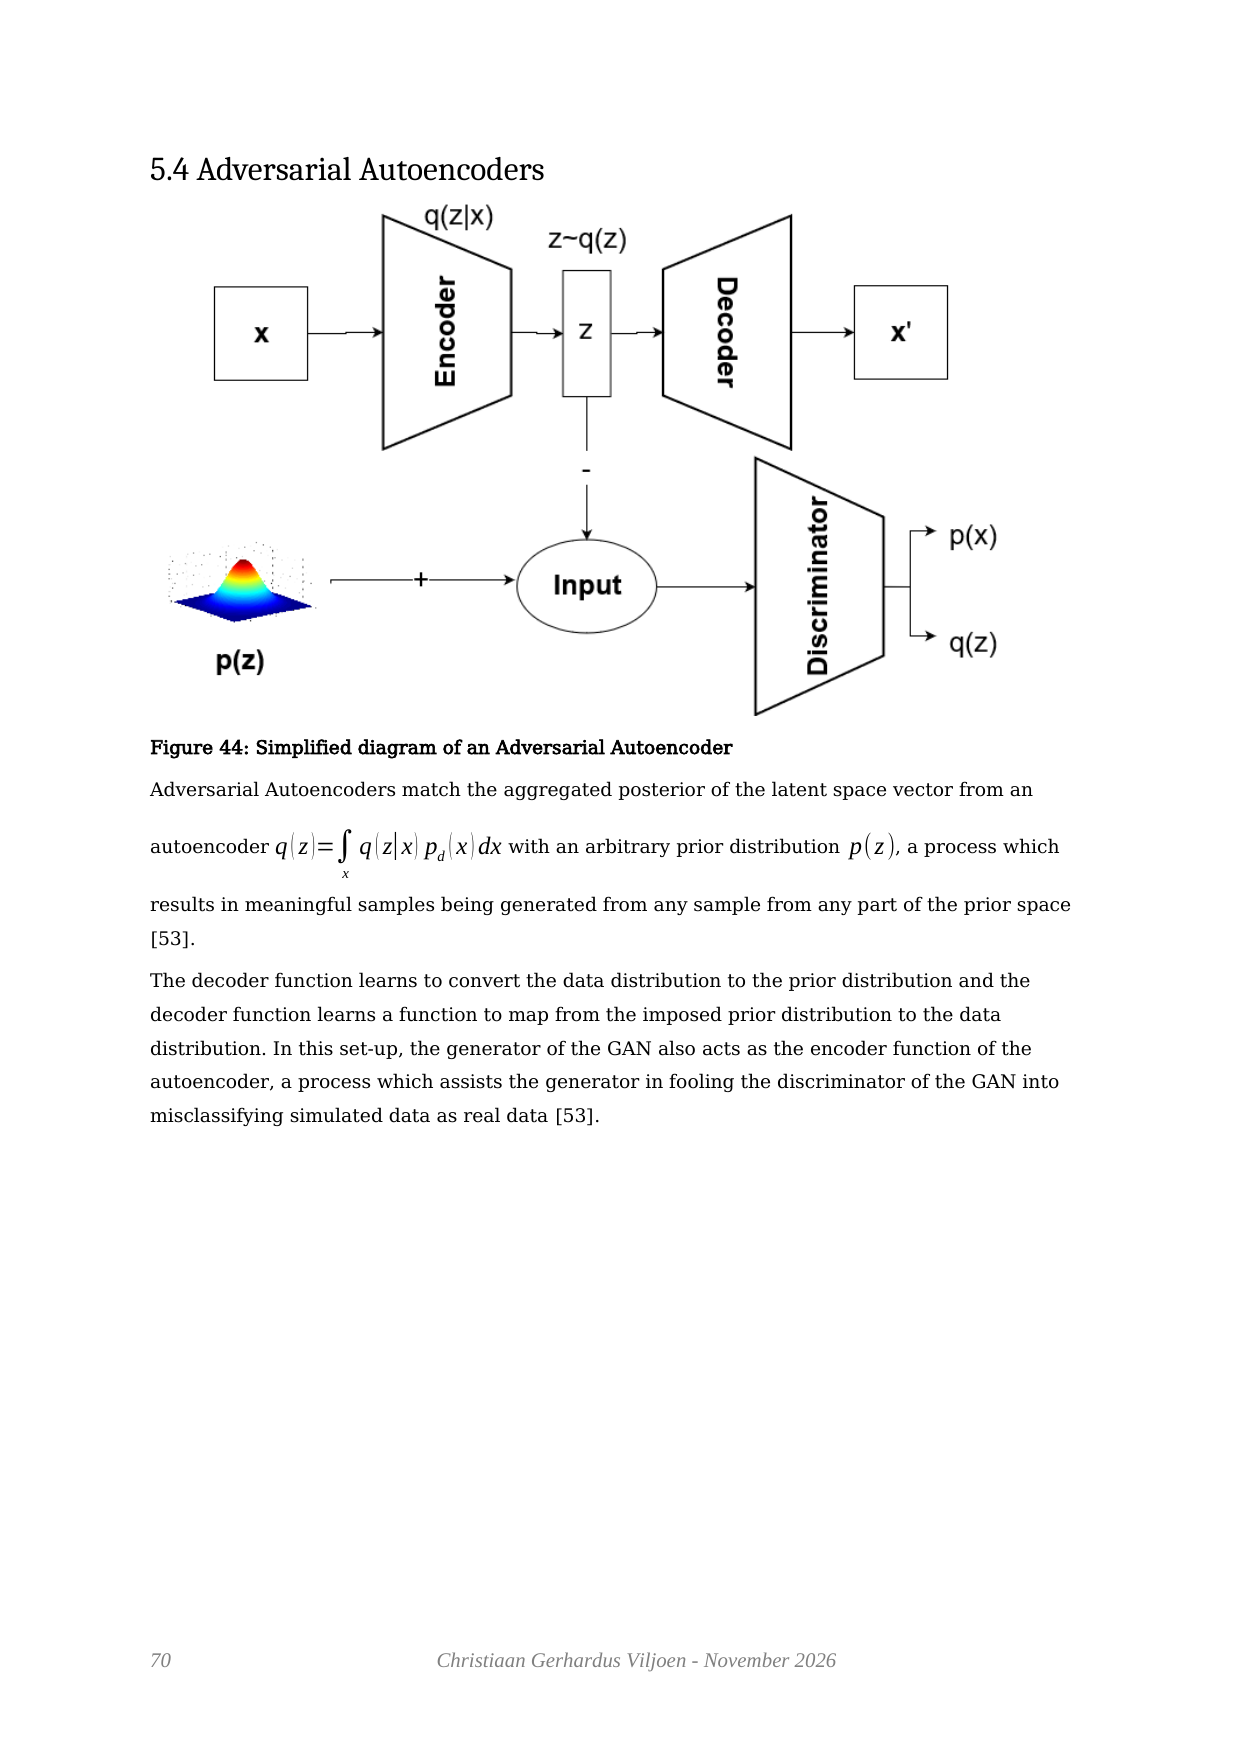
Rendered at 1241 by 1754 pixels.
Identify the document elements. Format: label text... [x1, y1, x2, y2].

text The decoder function learns to convert the data distribution to the prior distribution and the decoder function learns a function to map from the imposed prior distribution to the data distribution. In this set-up, the generator of the GAN also acts as the encoder function of the autoencoder, a process which assists the generator in fooling the discriminator of the GAN into misclassifying simulated data as real data . [150, 969, 1090, 1126]
text Figure 44: Simplified diagram of an Adversarial Autoencoder [150, 735, 1090, 758]
picture [150, 200, 1018, 716]
subtitle Adversarial Autoencoders [150, 150, 1090, 188]
text Adversarial Autoencoders match the aggregated posterior of the latent space vector from an autoencoder with an arbitrary prior distribution , a process which results in meaningful samples being generated from any sample from any part of the prior space . [150, 777, 1090, 949]
